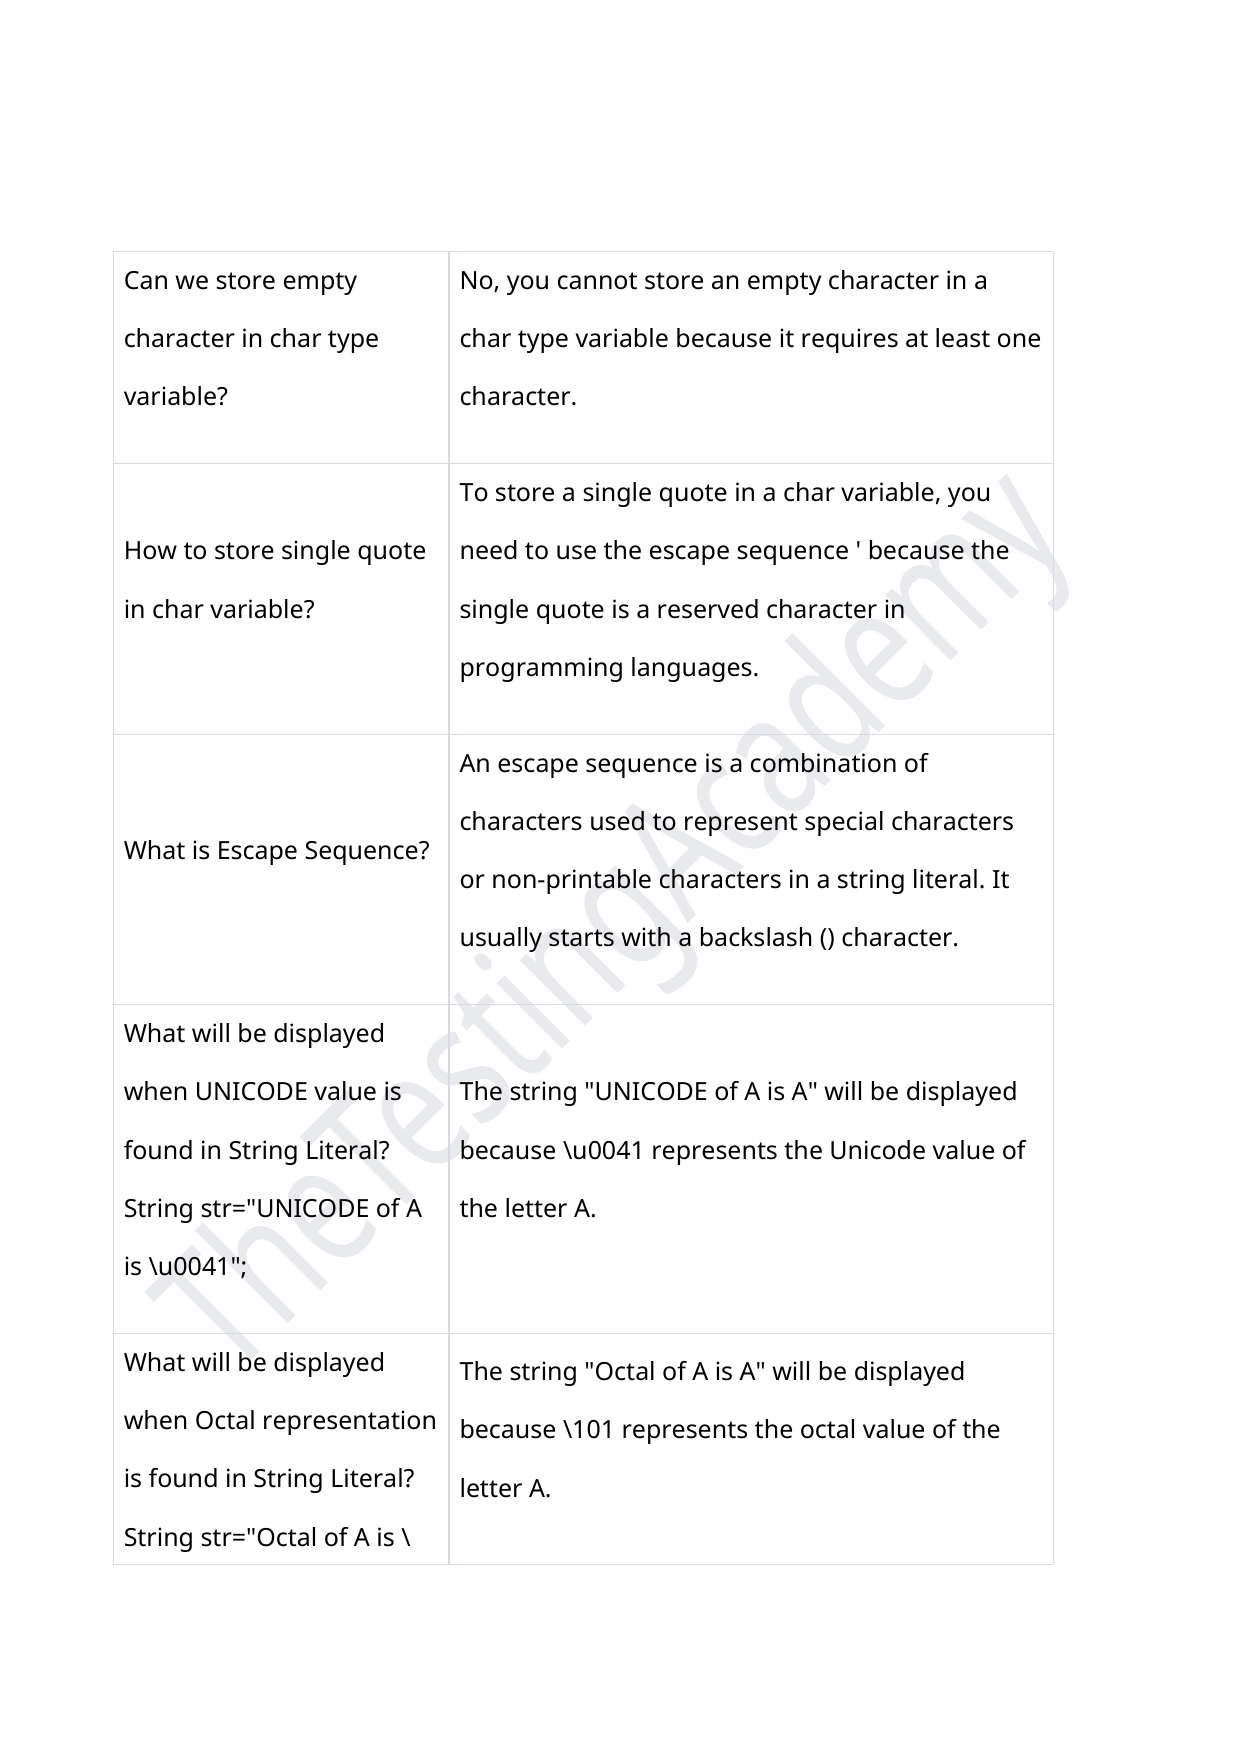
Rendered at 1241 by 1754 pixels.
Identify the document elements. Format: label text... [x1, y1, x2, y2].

table_cell What is Escape Sequence? [114, 735, 448, 1004]
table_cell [114, 1334, 448, 1564]
table_cell No, you cannot store an empty character in a char type variable because it requires at least one character. [450, 252, 1053, 463]
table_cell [450, 1334, 1053, 1564]
table_cell Can we store empty character in char type variable? [114, 252, 448, 463]
table_cell To store a single quote in a char variable, you need to use the escape sequence ' because the single quote is a reserved character in programming languages. [450, 464, 1053, 734]
table_cell How to store single quote in char variable? [114, 464, 448, 734]
table_cell An escape sequence is a combination of characters used to represent special characters or non-printable characters in a string literal. It usually starts with a backslash () character. [450, 735, 1053, 1004]
table_cell What will be displayed when UNICODE value is found in String Literal? String str="UNICODE of A is \u0041"; [114, 1005, 448, 1333]
table_cell The string "UNICODE of A is A" will be displayed because \u0041 represents the Unicode value of the letter A. [450, 1005, 1053, 1333]
